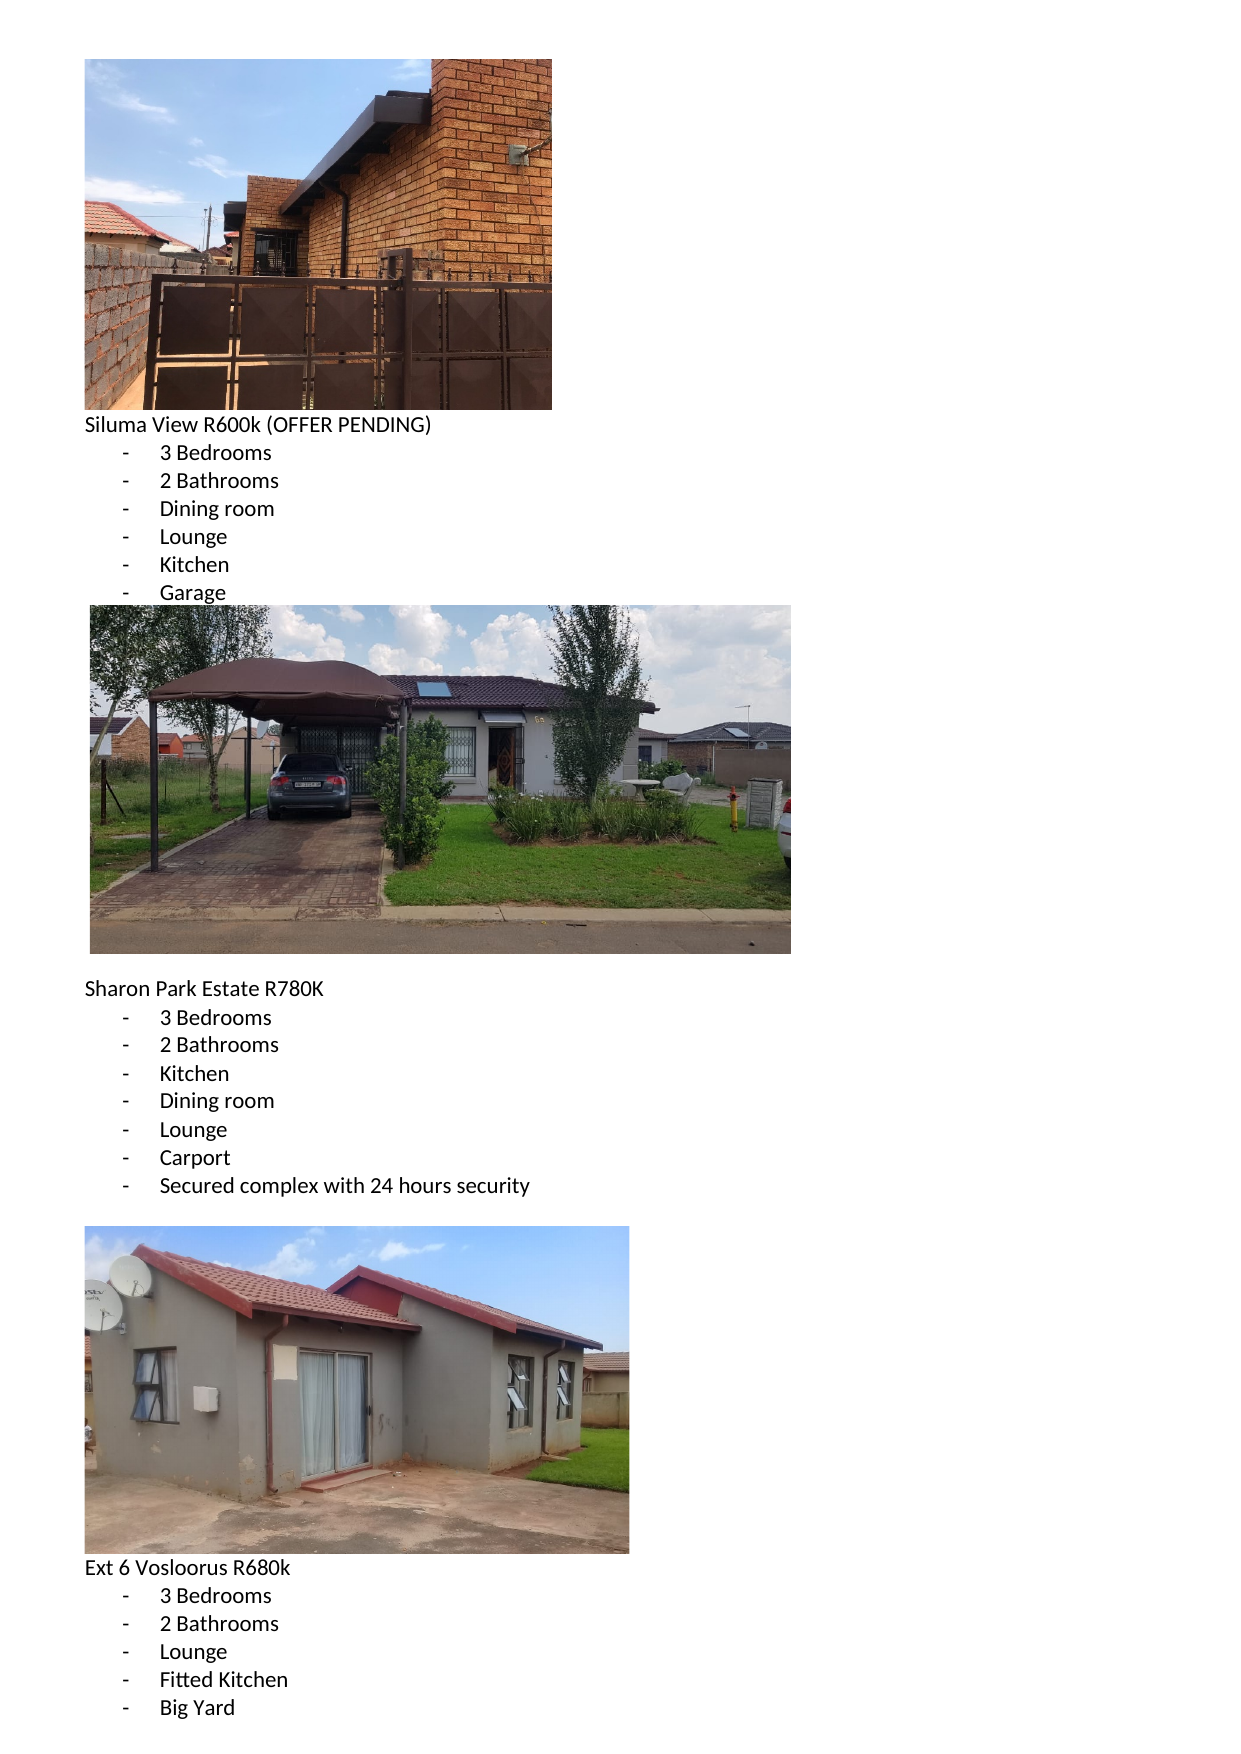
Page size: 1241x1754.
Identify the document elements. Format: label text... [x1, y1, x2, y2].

list Fitted Kitchen [122, 1665, 1165, 1693]
picture [84, 1226, 630, 1554]
list 3 Bedrooms [122, 438, 1165, 466]
list Lounge [122, 1115, 1165, 1143]
list Kitchen [122, 550, 1165, 578]
list 2 Bathrooms [122, 1031, 1165, 1059]
text Ext 6 Vosloorus R680k [84, 1553, 1165, 1581]
list Lounge [122, 522, 1165, 550]
list Lounge [122, 1637, 1165, 1665]
list Secured complex with 24 hours security [122, 1171, 1165, 1199]
text Siluma View R600k (OFFER PENDING) [84, 410, 1165, 438]
text Sharon Park Estate R780K [84, 974, 1165, 1003]
list Dining room [122, 1087, 1165, 1115]
picture [89, 605, 791, 954]
list Kitchen [122, 1059, 1165, 1087]
list Dining room [122, 494, 1165, 522]
list 3 Bedrooms [122, 1581, 1165, 1609]
list Garage [122, 578, 1165, 606]
list 2 Bathrooms [122, 466, 1165, 494]
list Big Yard [122, 1693, 1165, 1721]
list Carport [122, 1143, 1165, 1171]
list 3 Bedrooms [122, 1003, 1165, 1031]
list 2 Bathrooms [122, 1609, 1165, 1637]
picture [84, 59, 552, 410]
